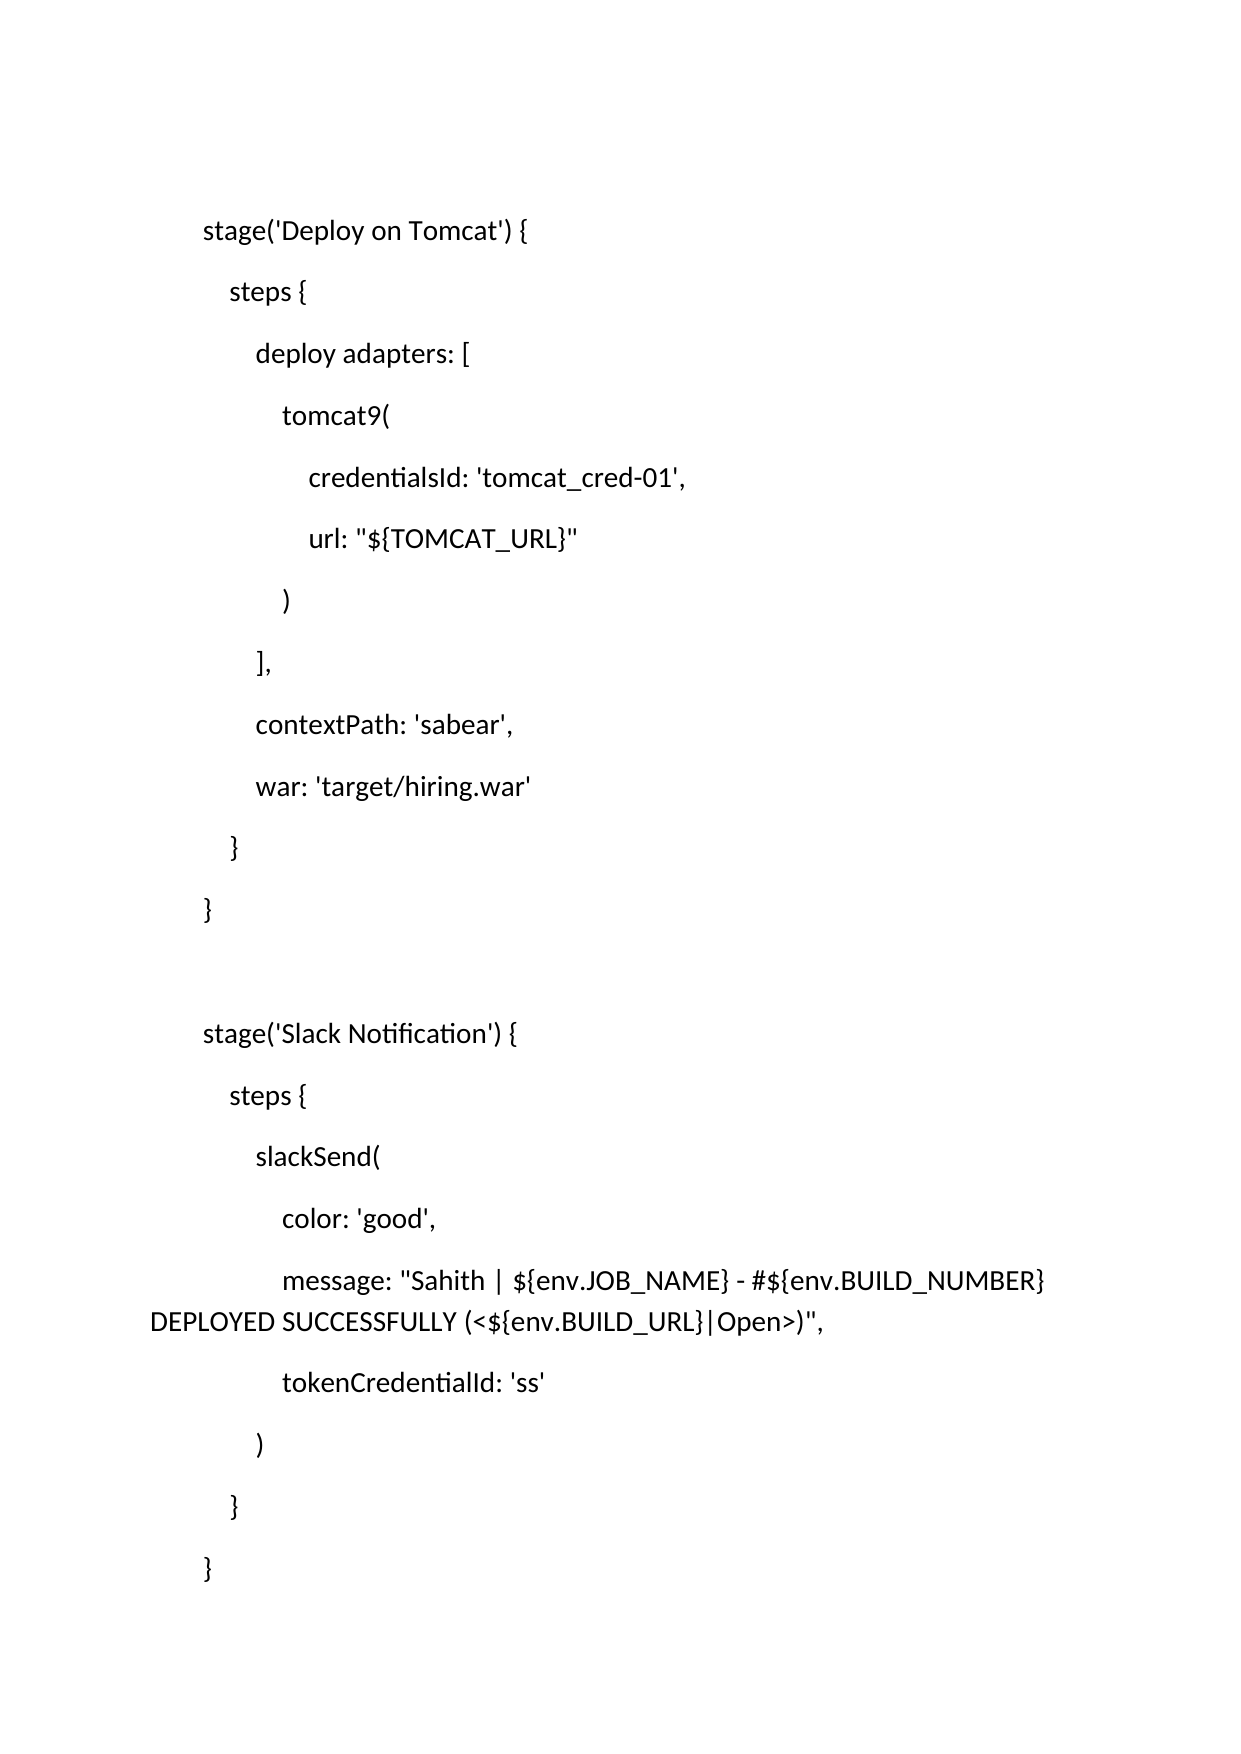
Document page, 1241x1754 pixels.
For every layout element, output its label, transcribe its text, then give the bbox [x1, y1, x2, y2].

text tomcat9( [150, 397, 1090, 433]
text deploy adapters: [ [150, 335, 1090, 371]
text ], [150, 644, 1090, 680]
text } [150, 829, 1090, 865]
text } [150, 1488, 1090, 1524]
text steps { [150, 273, 1090, 309]
text url: "${TOMCAT_URL}" [150, 521, 1090, 556]
text credentialsId: 'tomcat_cred-01', [150, 459, 1090, 494]
text } [150, 891, 1090, 927]
text slackSend( [150, 1138, 1090, 1174]
text color: 'good', [150, 1200, 1090, 1236]
text } [150, 1550, 1090, 1586]
text message: "Sahith | ${env.JOB_NAME} - #${env.BUILD_NUMBER} DEPLOYED SUCCESSFULLY (<${env.BUILD_URL}|Open>)", [150, 1262, 1090, 1338]
text ) [150, 582, 1090, 618]
text war: 'target/hiring.war' [150, 768, 1090, 803]
text stage('Deploy on Tomcat') { [150, 212, 1090, 247]
text ) [150, 1426, 1090, 1462]
text contextPath: 'sabear', [150, 706, 1090, 742]
text tokenCredentialId: 'ss' [150, 1364, 1090, 1400]
text steps { [150, 1077, 1090, 1112]
text stage('Slack Notification') { [150, 1015, 1090, 1050]
